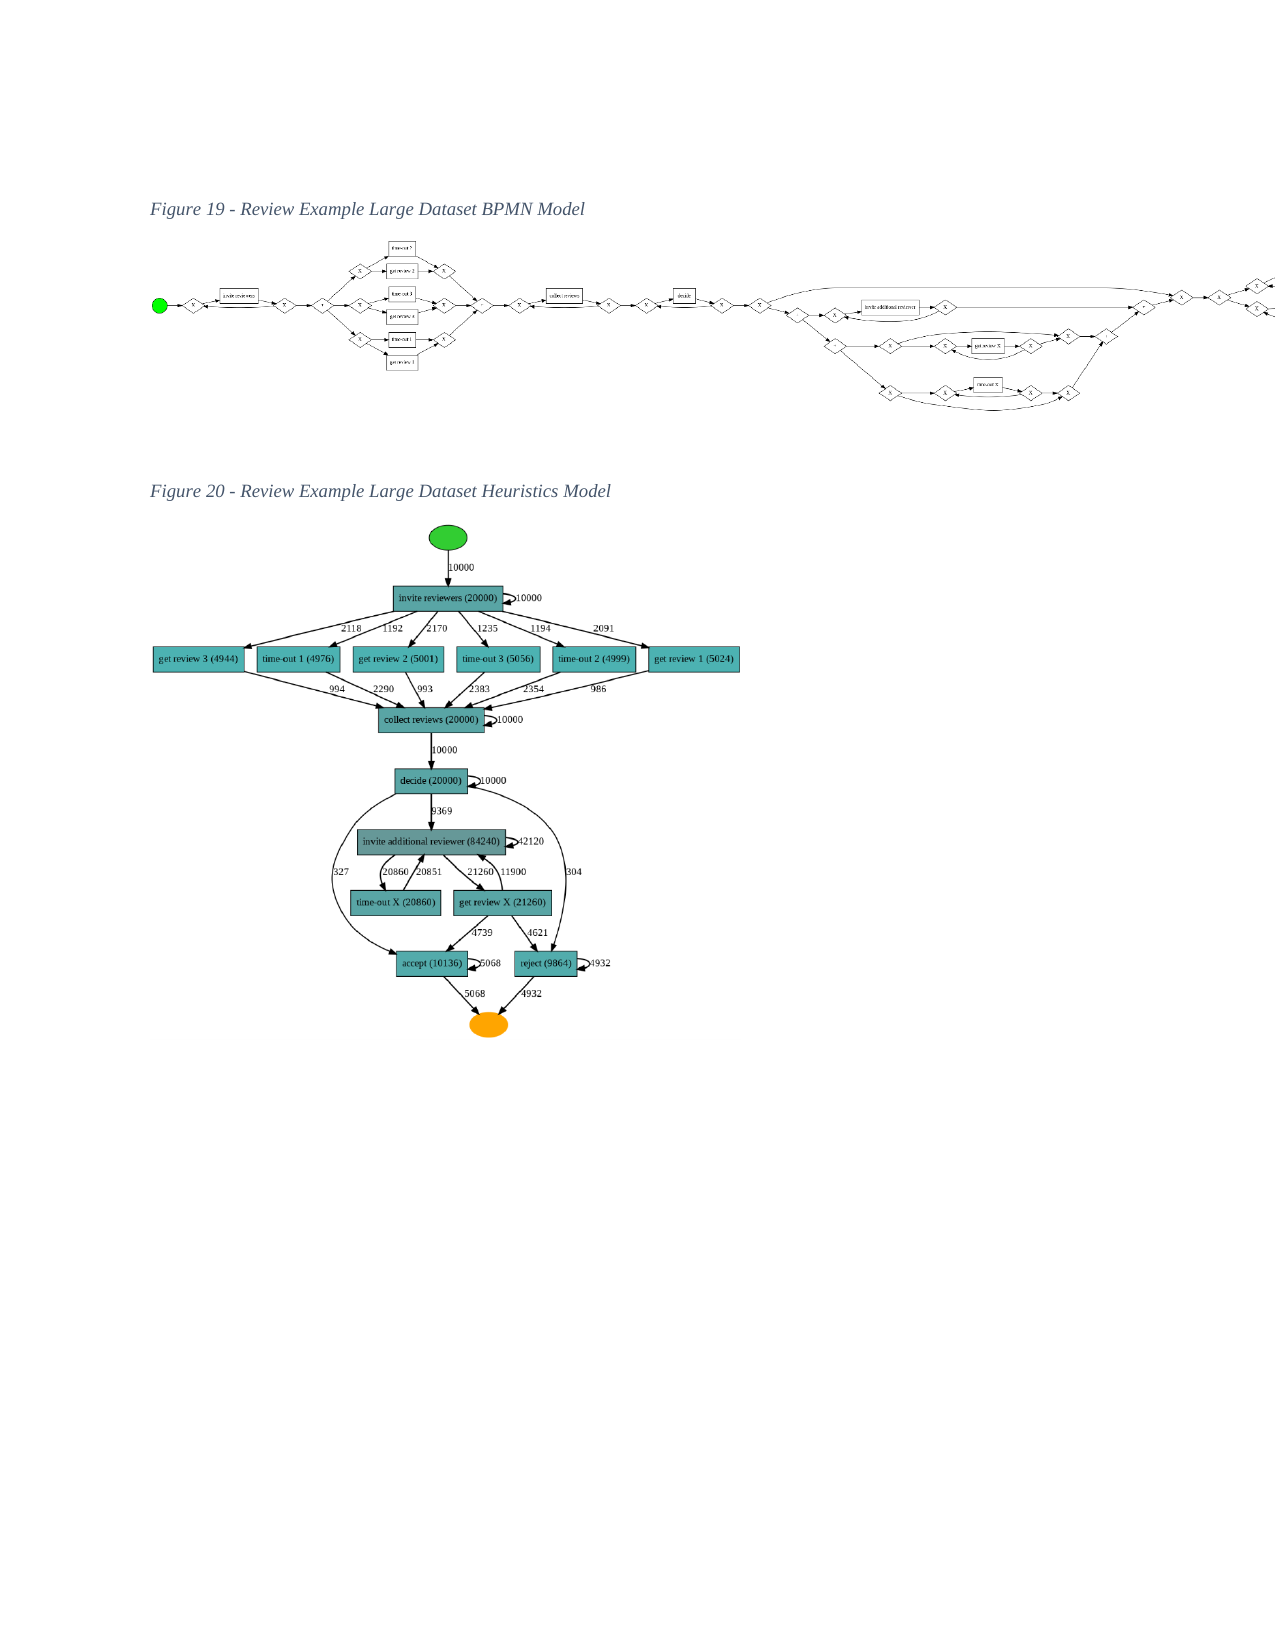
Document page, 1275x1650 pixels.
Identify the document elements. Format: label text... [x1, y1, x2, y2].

picture [150, 522, 742, 1040]
picture [150, 240, 1275, 412]
